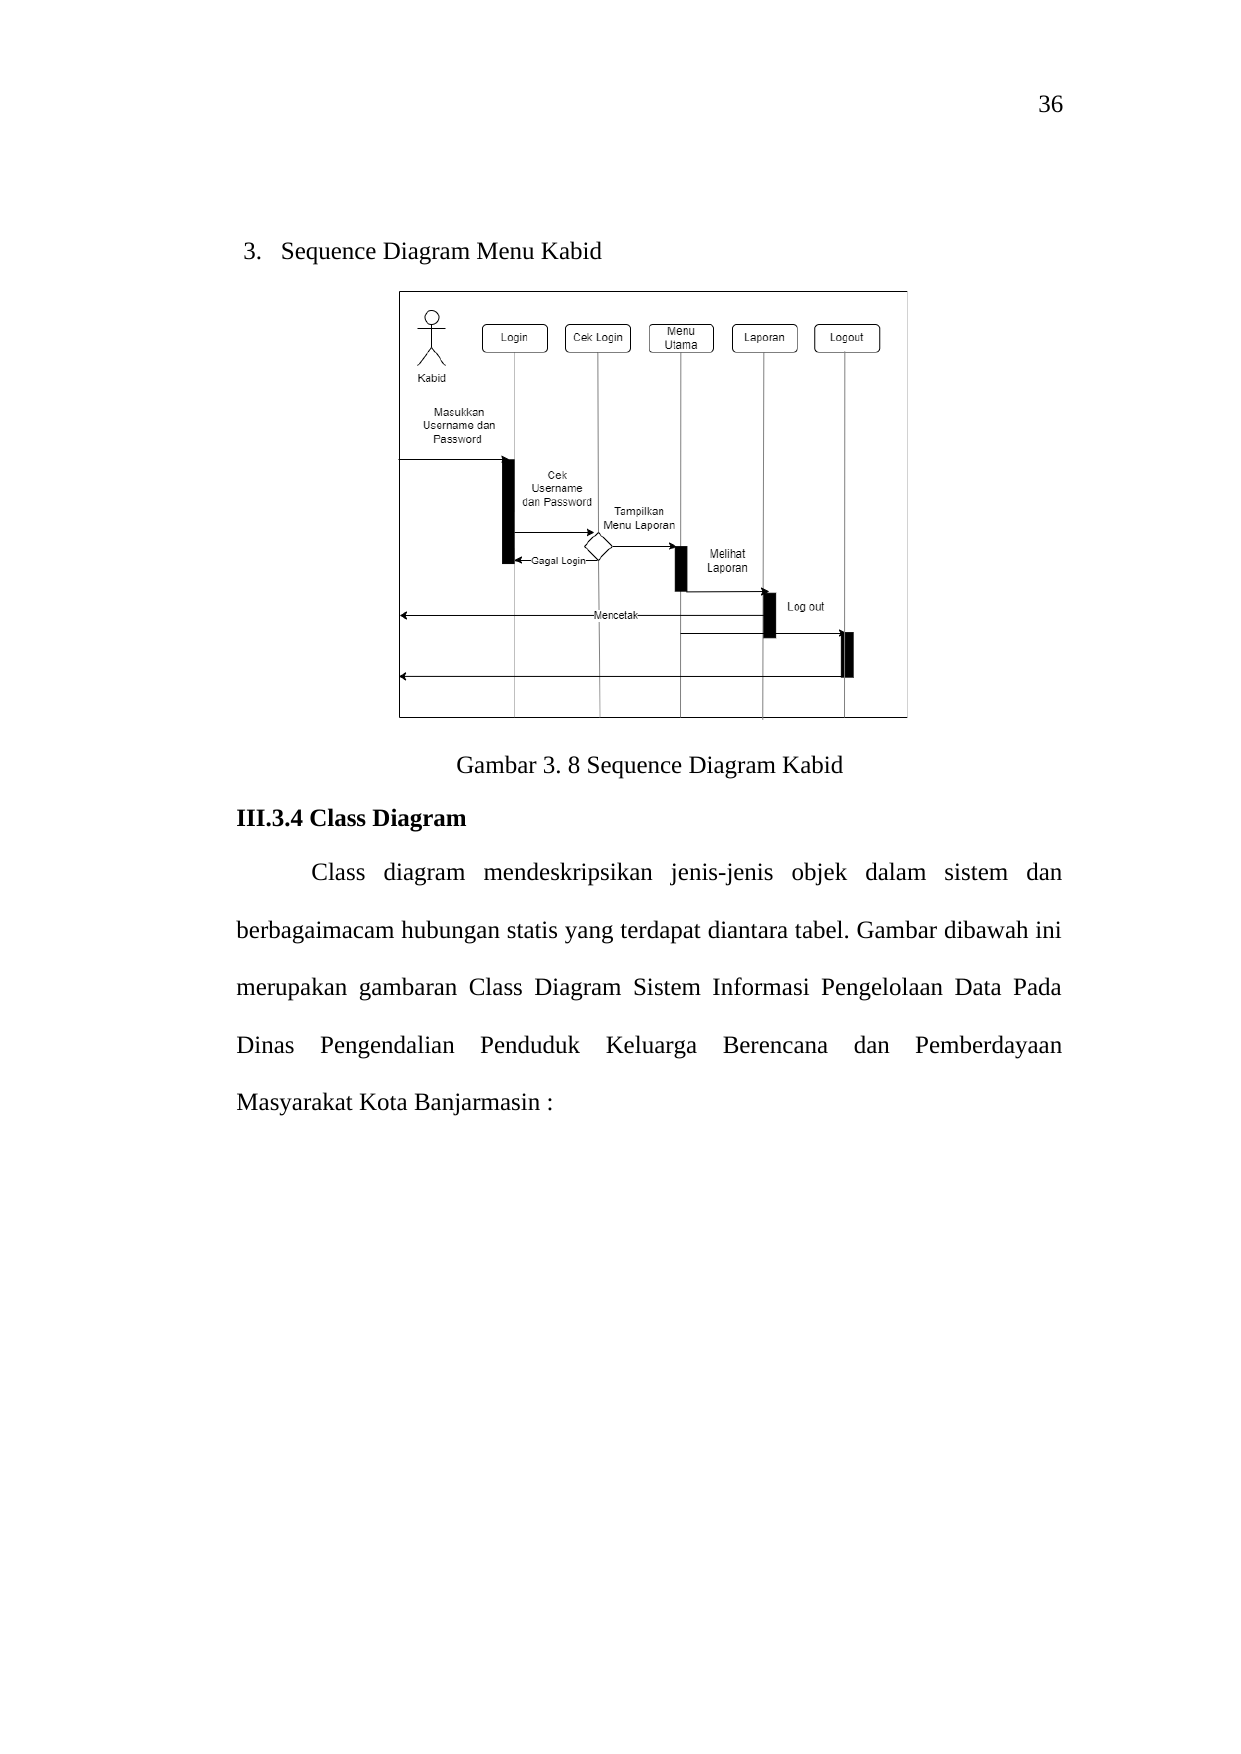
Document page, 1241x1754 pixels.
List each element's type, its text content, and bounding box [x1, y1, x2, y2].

text Class diagram mendeskripsikan jenis-jenis objek dalam sistem dan berbagaimacam hubungan statis yang terdapat diantara tabel. Gambar dibawah ini merupakan gambaran Class Diagram Sistem Informasi Pengelolaan Data Pada Dinas Pengendalian Penduduk Keluarga Berencana dan Pemberdayaan Masyarakat Kota Banjarmasin : [236, 857, 1063, 1116]
picture [391, 291, 908, 721]
list Sequence Diagram Menu Kabid [243, 236, 1063, 265]
subtitle Class Diagram [236, 803, 1063, 832]
